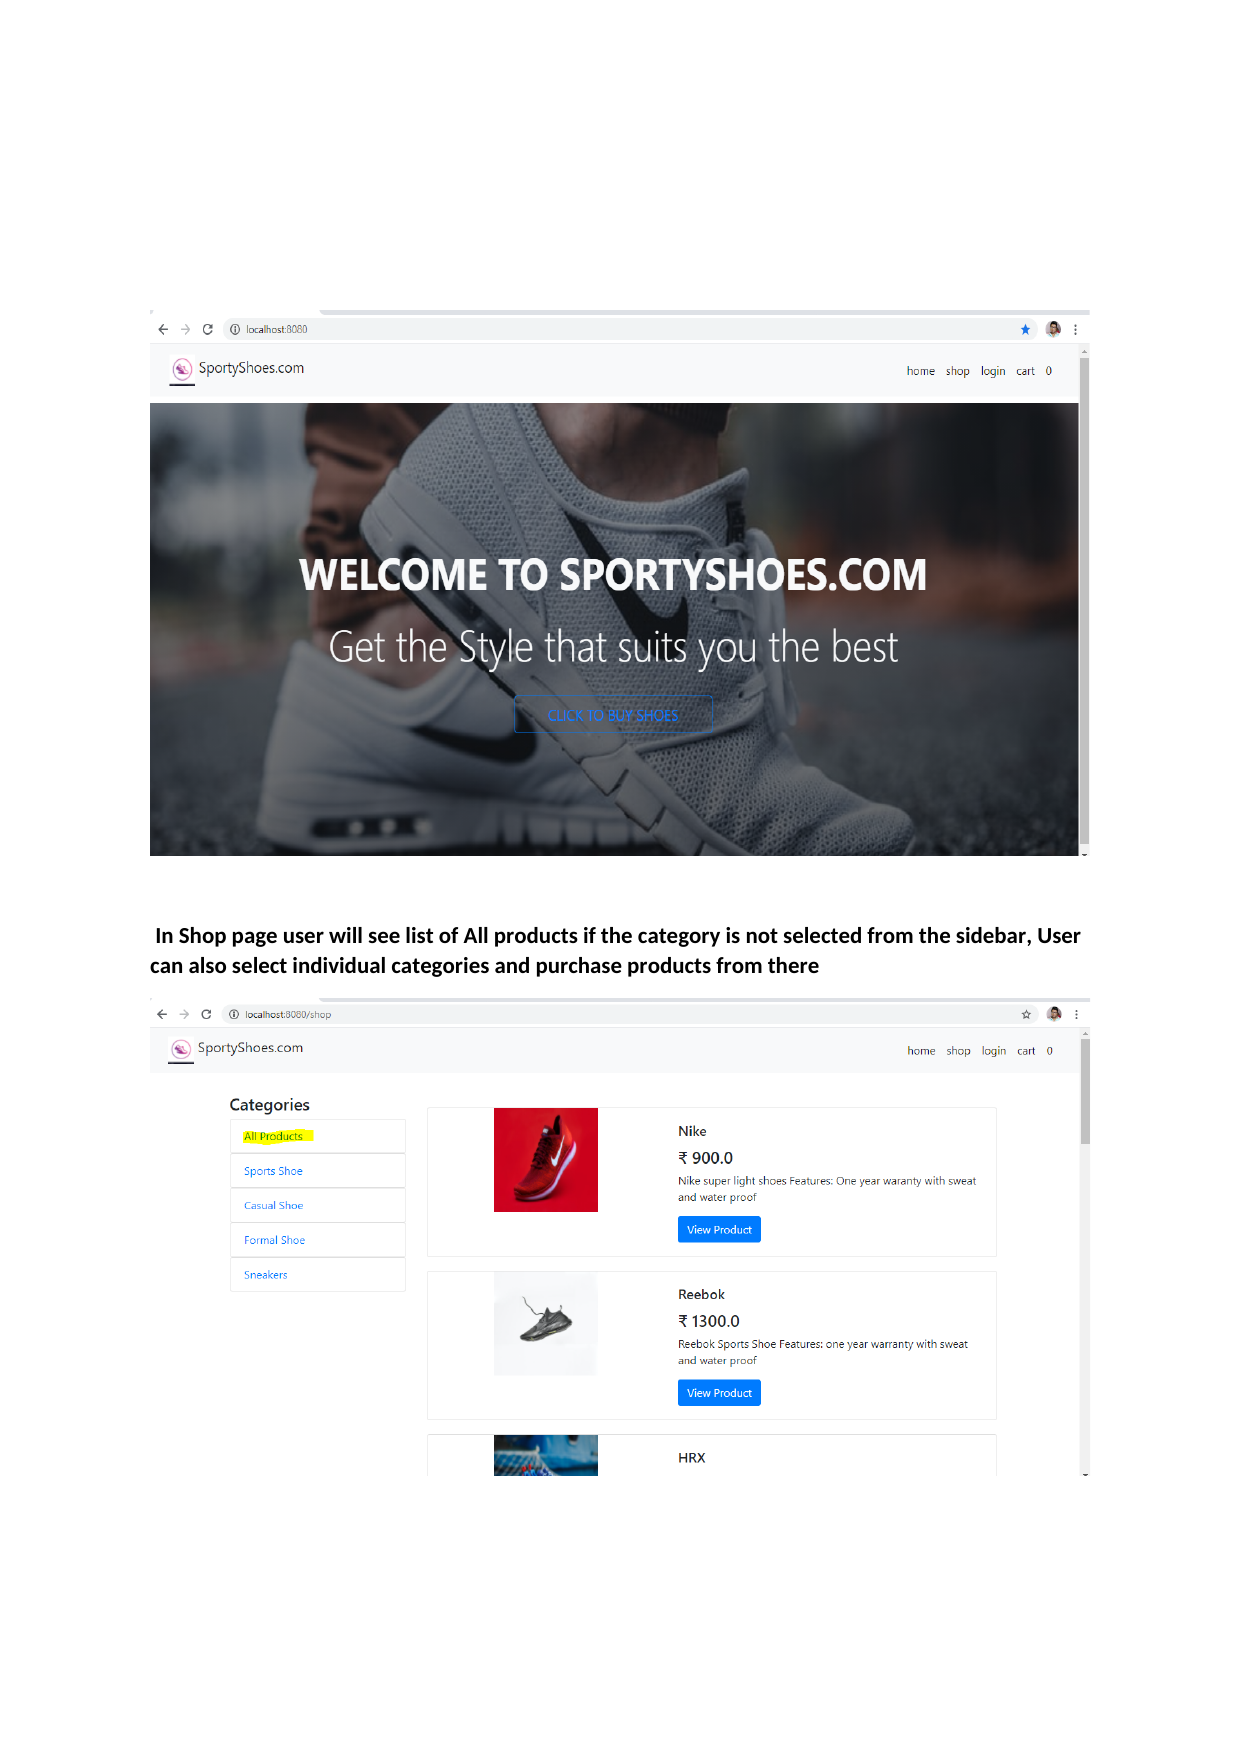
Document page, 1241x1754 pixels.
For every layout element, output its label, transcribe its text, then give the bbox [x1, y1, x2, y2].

text In Shop page user will see list of All products if the category is not selected from the sidebar, User can also select individual categories and purchase products from there [150, 921, 1090, 979]
picture [150, 998, 1091, 1476]
picture [150, 310, 1090, 856]
